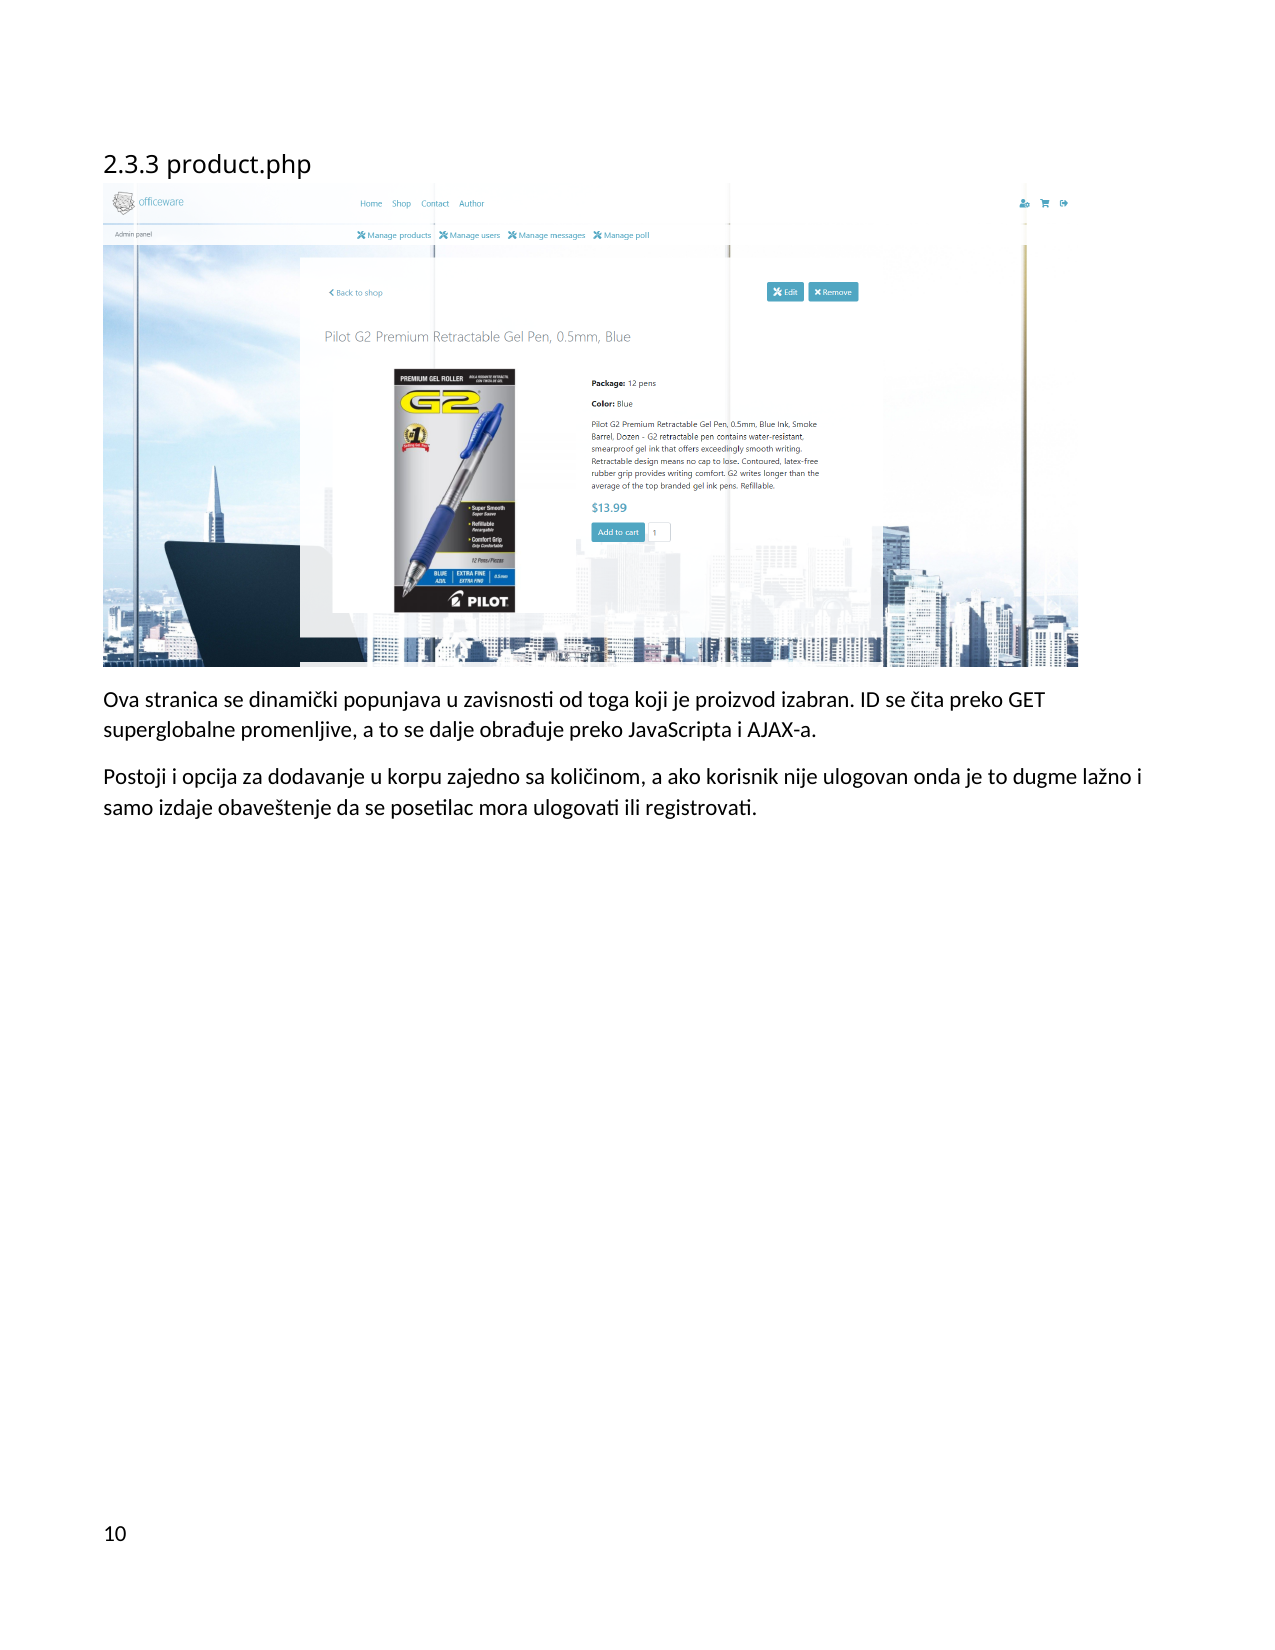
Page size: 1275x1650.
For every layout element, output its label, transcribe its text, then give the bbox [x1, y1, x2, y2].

picture [103, 183, 1079, 667]
subtitle 2.3.3 product.php [103, 147, 1172, 181]
text Ova stranica se dinamički popunjava u zavisnosti od toga koji je proizvod izabran. ID se čita preko GET superglobalne promenljive, a to se dalje obrađuje preko JavaScripta i AJAX-a. [103, 685, 1172, 744]
text Postoji i opcija za dodavanje u korpu zajedno sa količinom, a ako korisnik nije ulogovan onda je to dugme lažno i samo izdaje obaveštenje da se posetilac mora ulogovati ili registrovati. [103, 762, 1172, 821]
